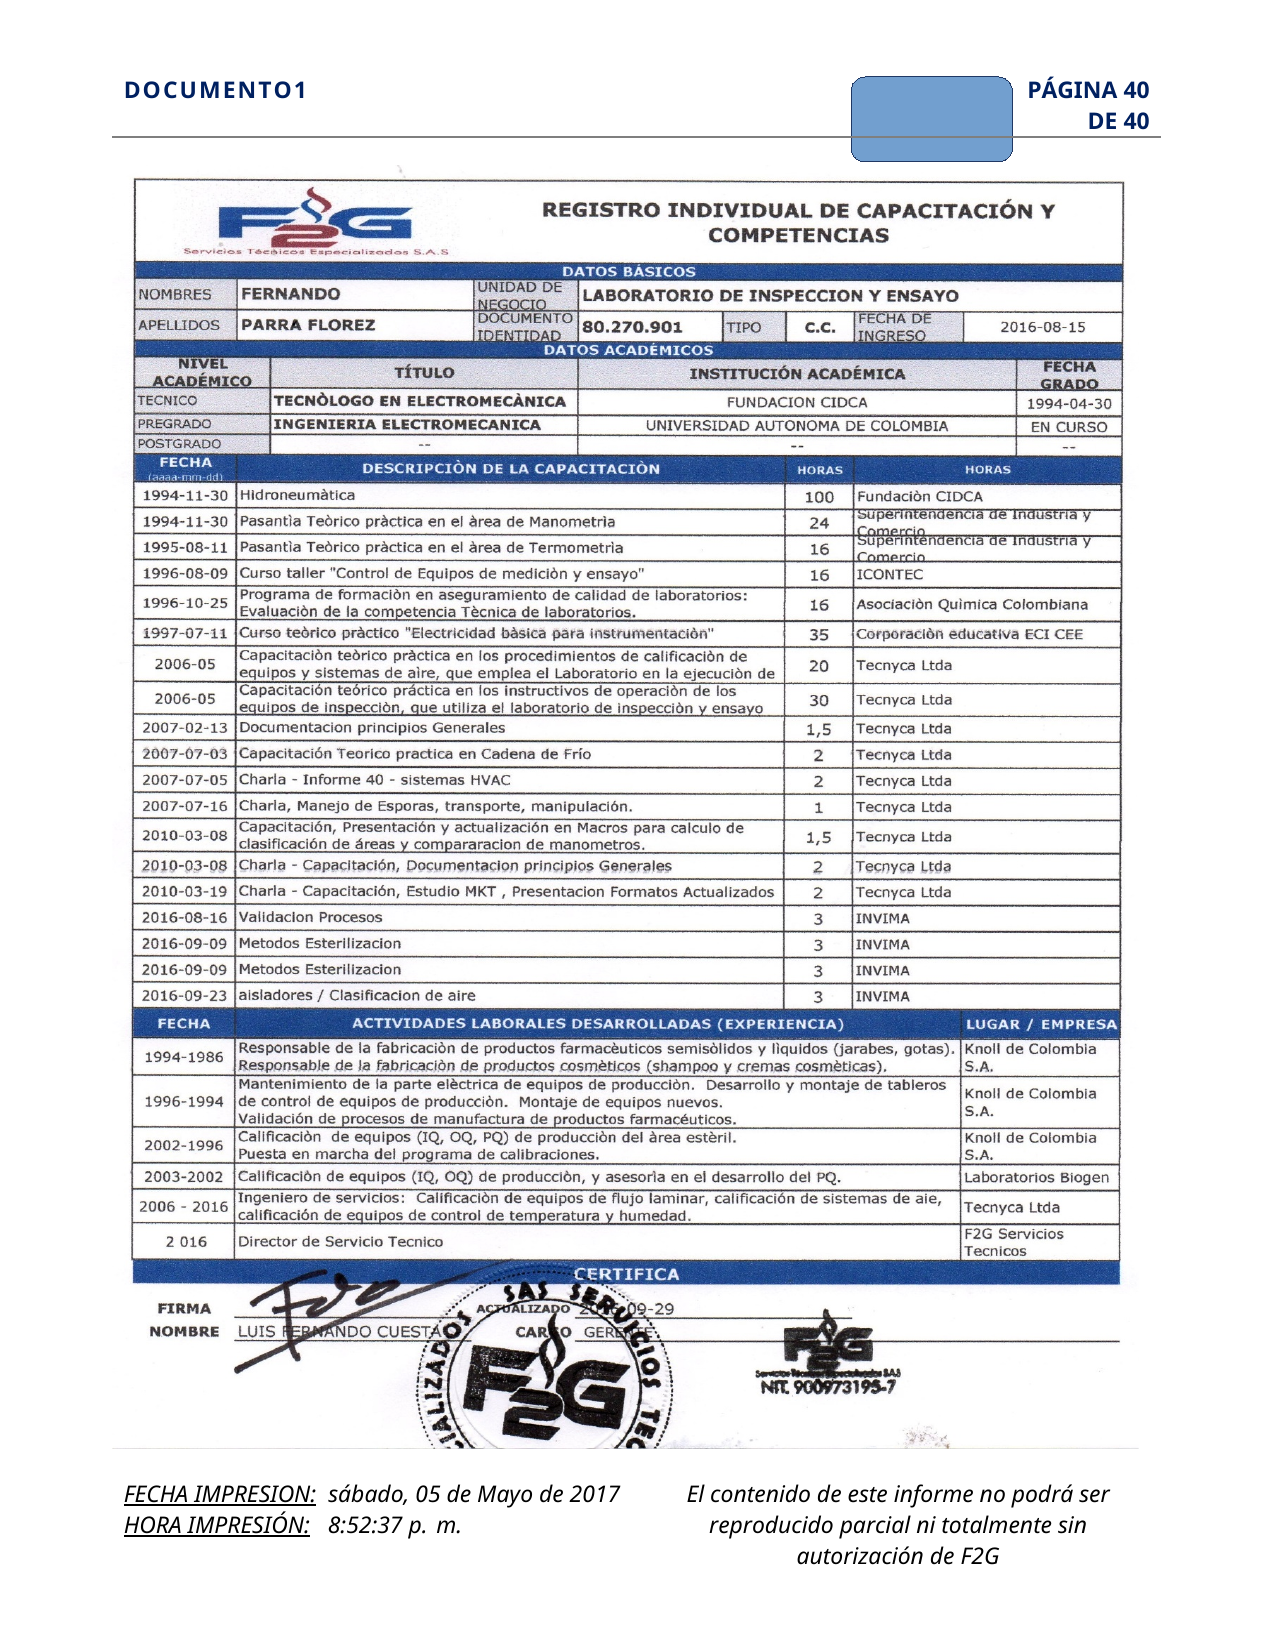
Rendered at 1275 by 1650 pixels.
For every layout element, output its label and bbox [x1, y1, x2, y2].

picture [112, 165, 1139, 1449]
